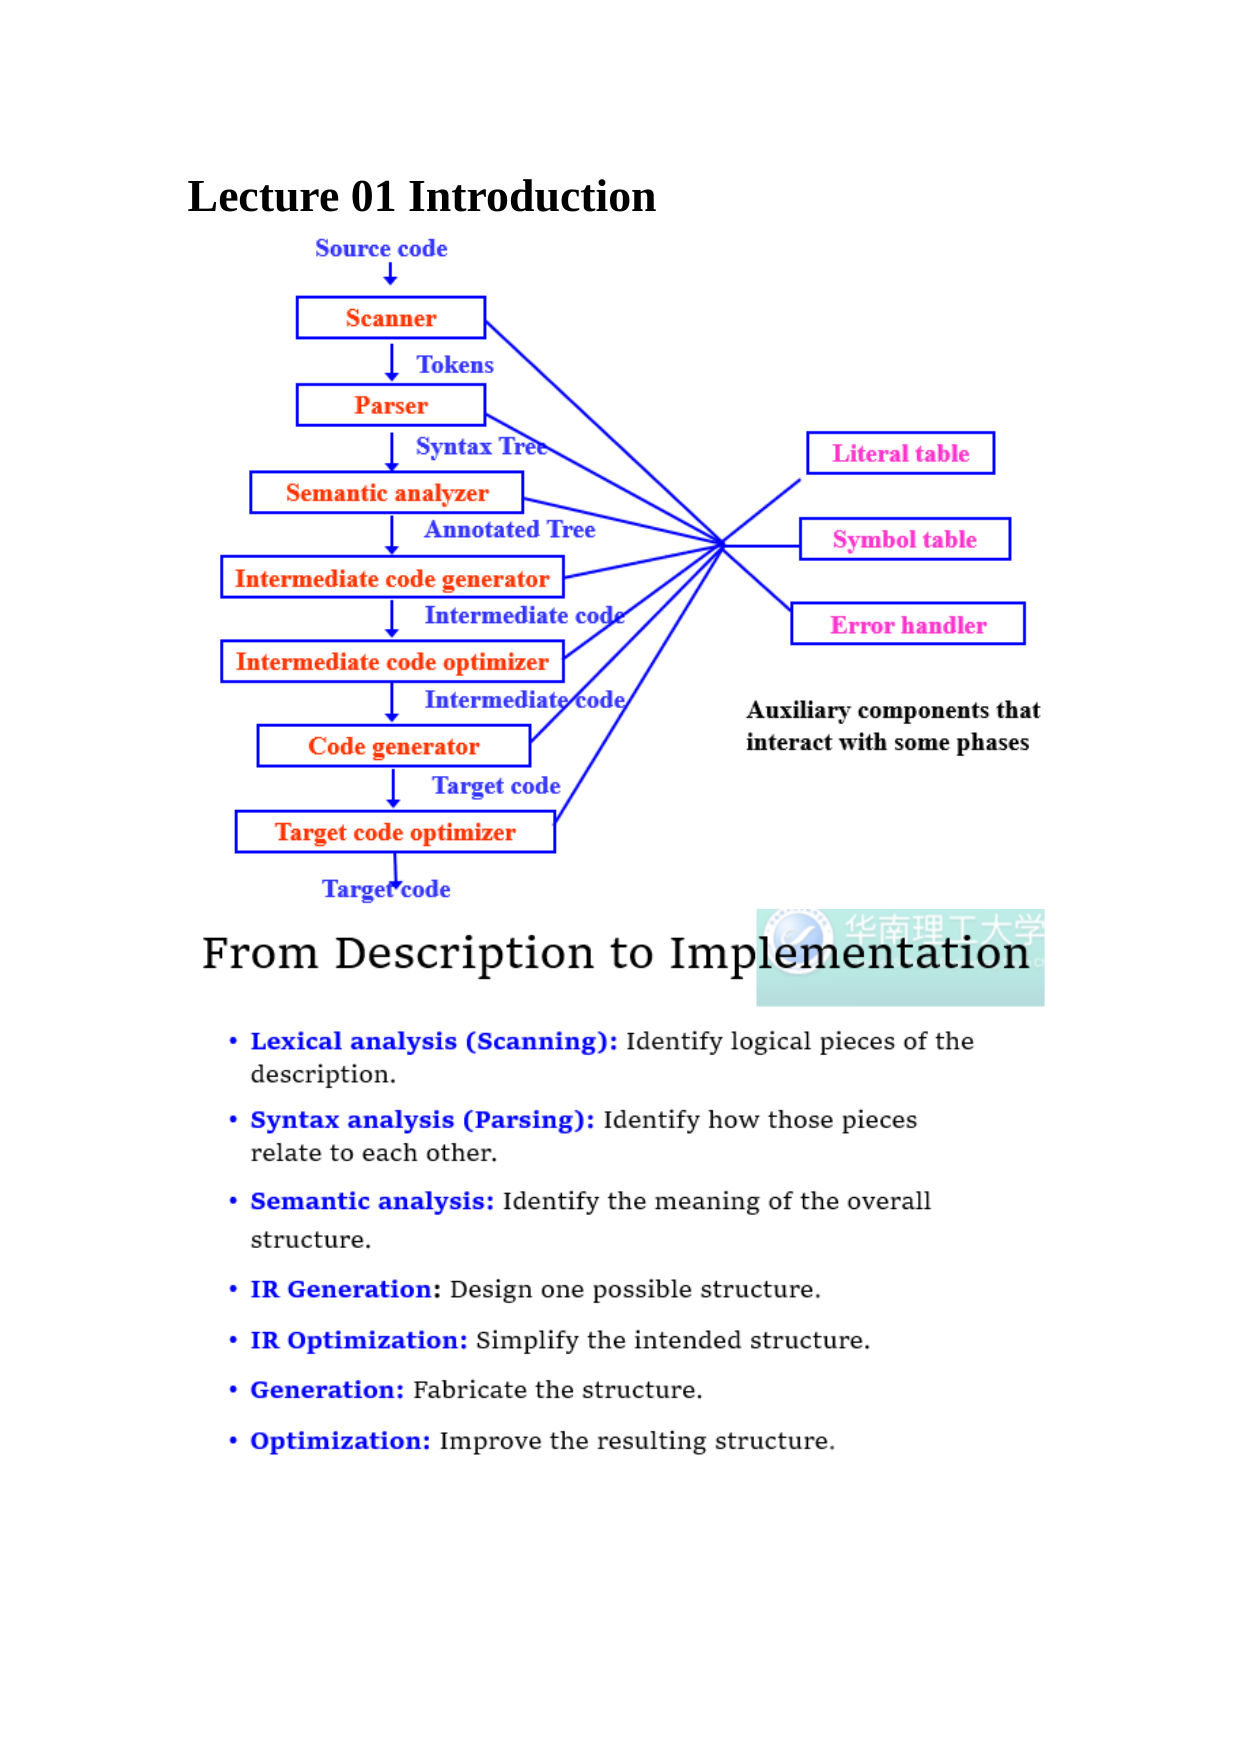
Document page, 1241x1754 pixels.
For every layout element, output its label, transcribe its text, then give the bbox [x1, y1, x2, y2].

picture [187, 227, 1064, 1485]
text Lecture 01 Introduction [187, 162, 1053, 227]
